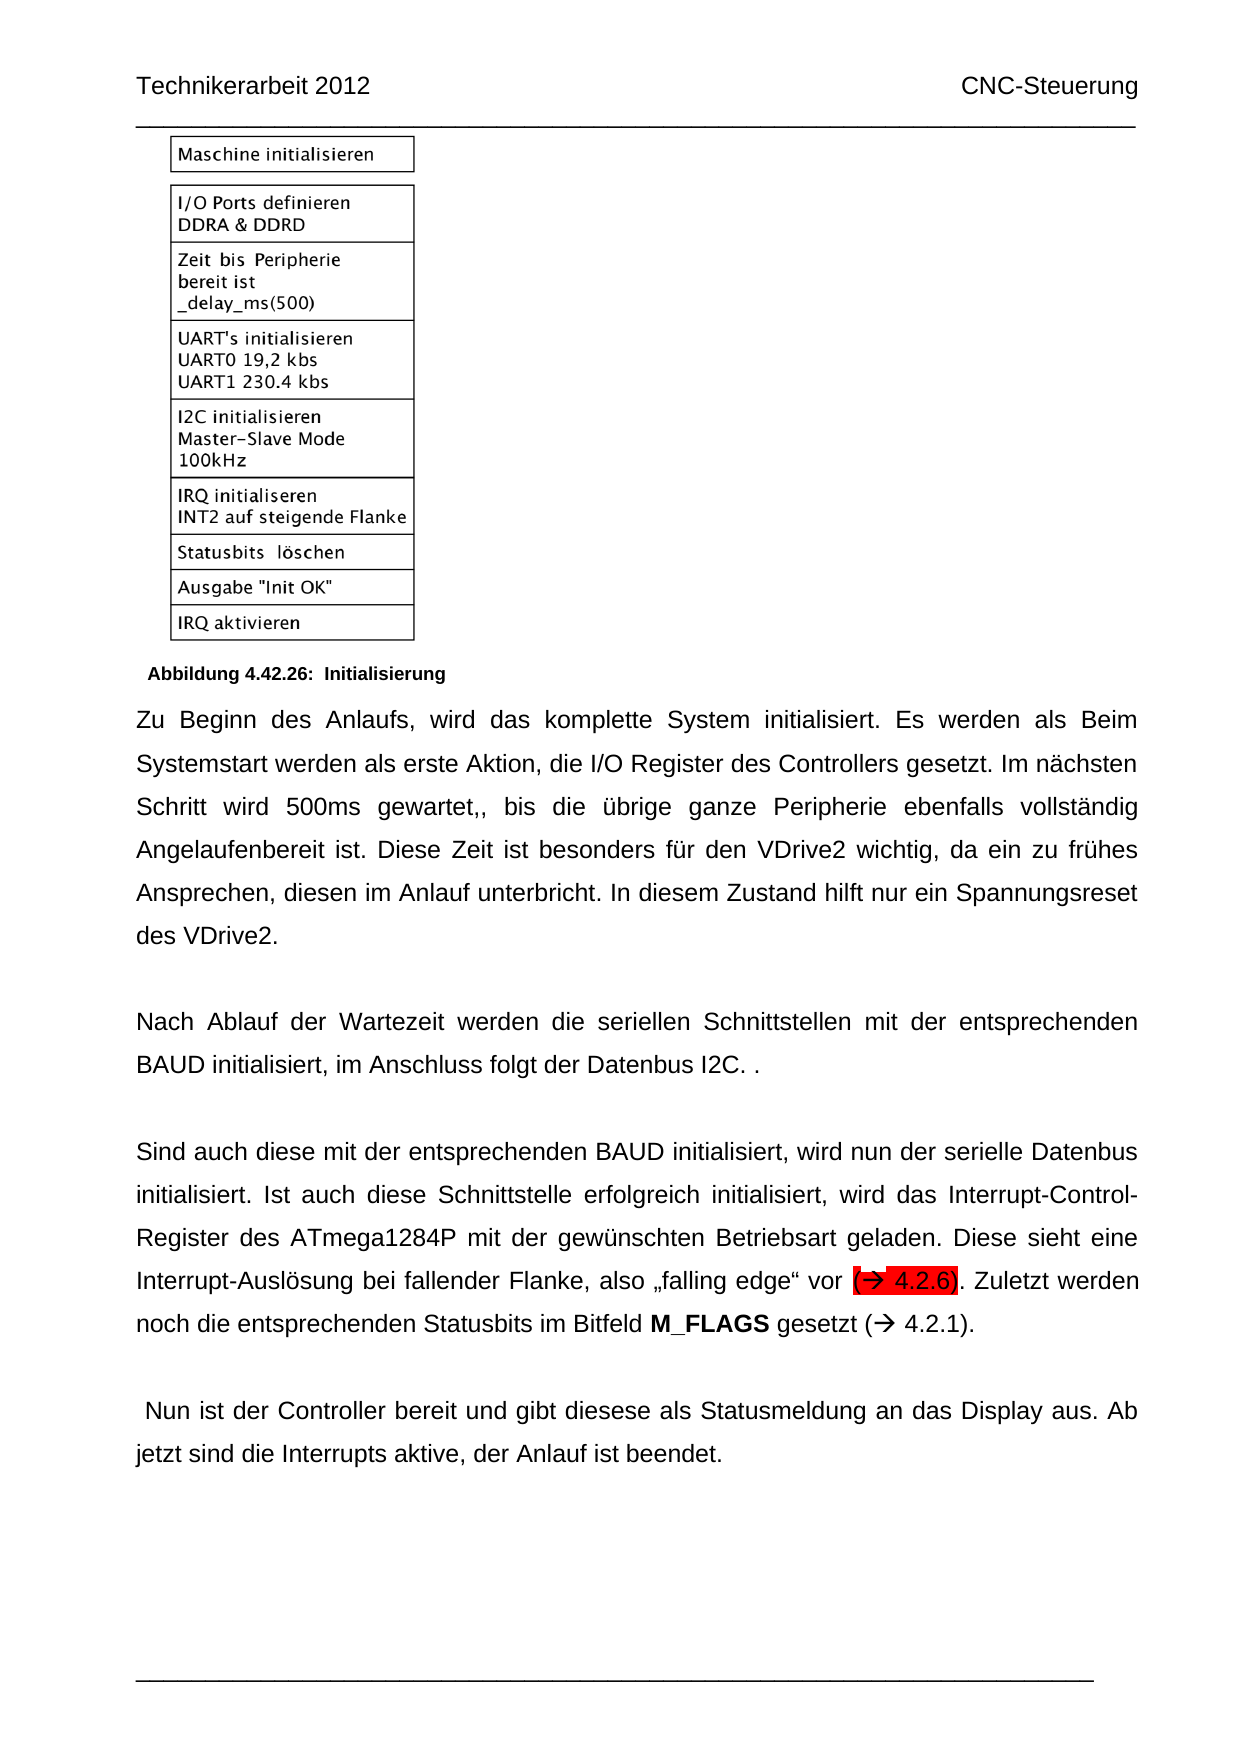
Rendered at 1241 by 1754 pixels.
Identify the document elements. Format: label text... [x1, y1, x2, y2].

text erdenerste Aktion die I/O Register des Controllers gesetzt. Im nächsten Schritt wird 500ms gewartet bis die Peripherie ebenfalls ist. Diese Zeit ist besonders für den VDrive2 wichtig, da ein zu frühes Ansprechen diesen im Anlauf unterbricht. [136, 706, 1140, 950]
text Ist auch diese Schnittstelle erfolgreich initialisiert, wird das Interrupt-Control-Register des ATmega1284P mit der gewünschten Betriebsart geladen. Diese sieht eine Interrupt-Auslösung bei fallende Flanke, also „falling edge“ vor. Zuletzt werden noch die entsprechenden Statusbits im Bitfeld M_FLAGS gesetzt. [136, 1137, 1140, 1338]
text Nun ist der Controller bereit und gibt dies Statusmeldung an das Display aus. Ab jetzt sind die Interrupts aktiv, der Anlauf ist beendet. [136, 1396, 1140, 1468]
table_header Abbildung 4.2.2:Initialisierung [136, 128, 514, 706]
text Nach Ablauf der Wartezeit werden die seriellen Schnittstellen initialisiert [136, 1007, 1140, 1079]
